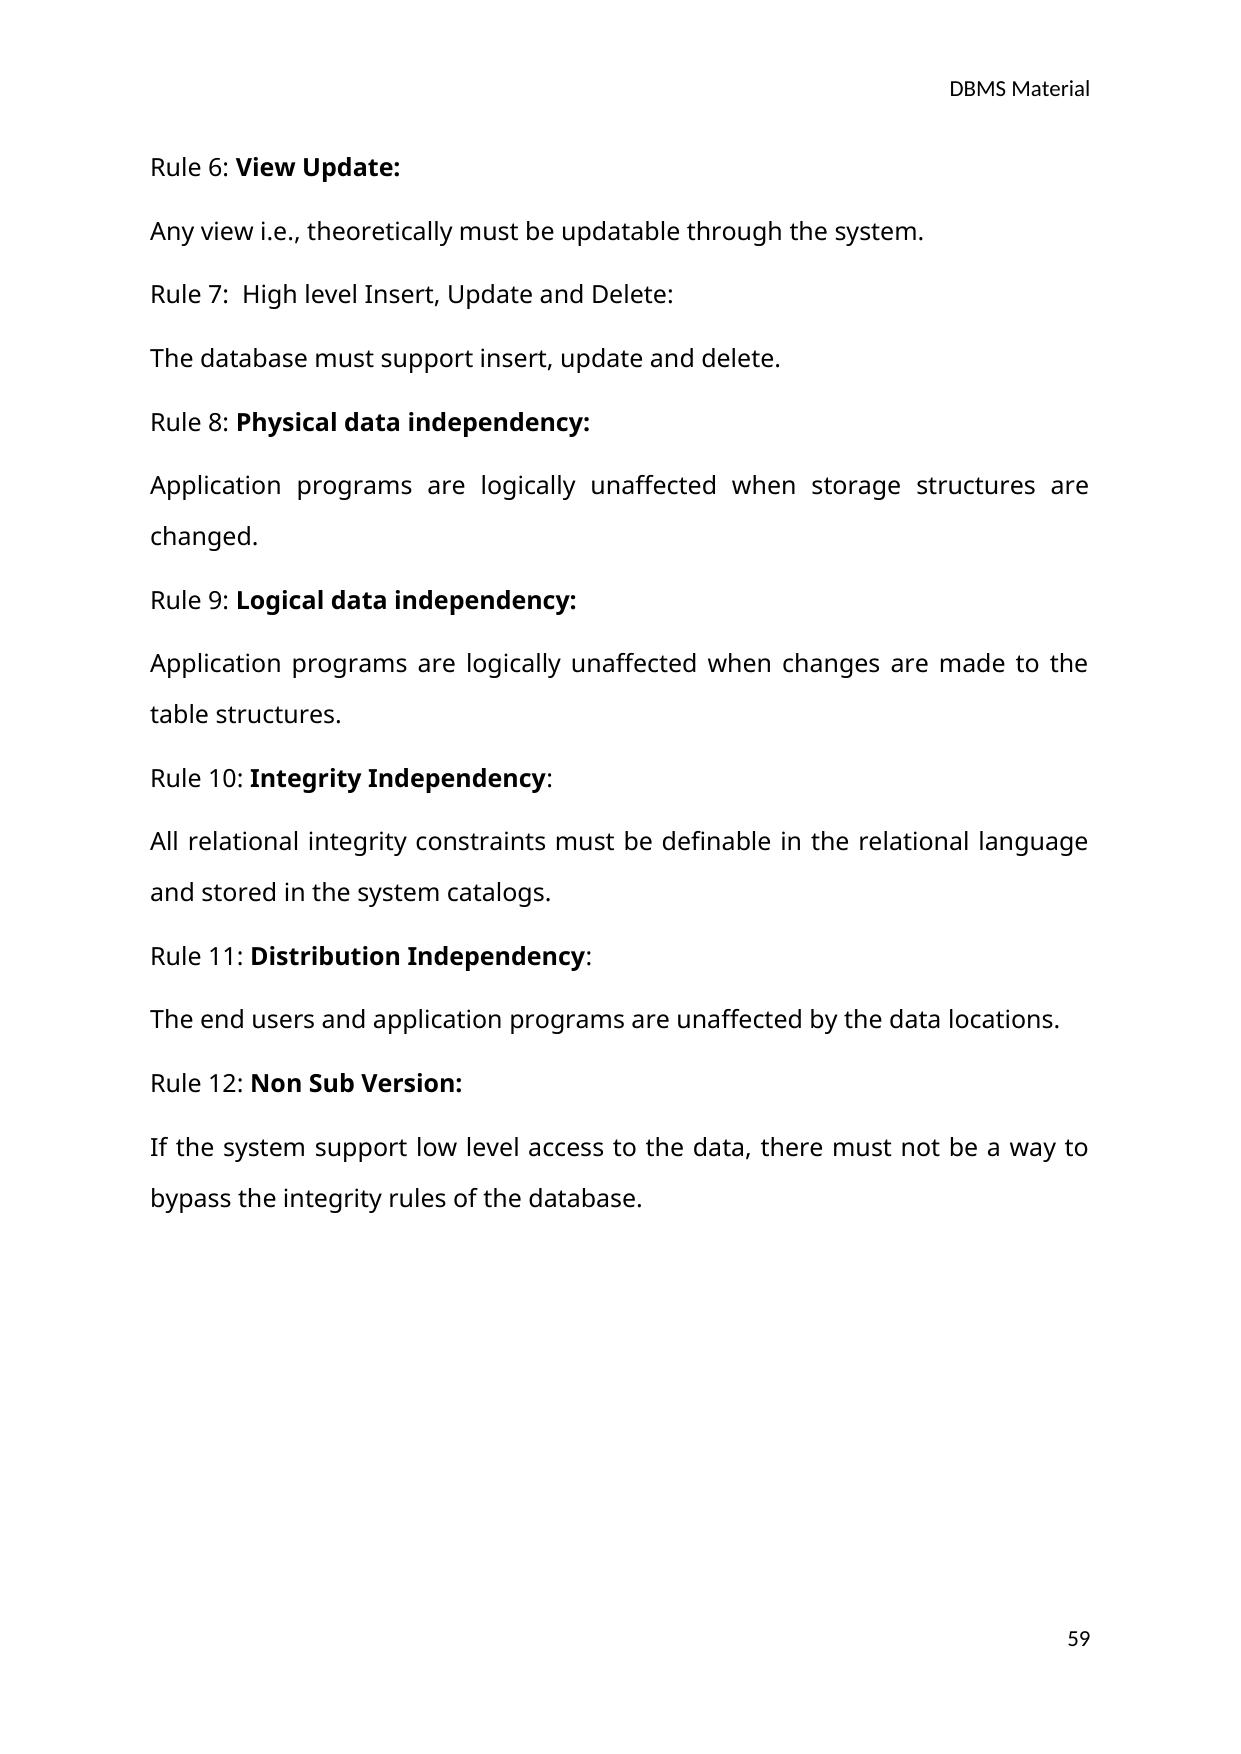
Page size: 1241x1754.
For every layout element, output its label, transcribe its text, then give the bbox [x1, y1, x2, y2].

text Any view i.e., theoretically must be updatable through the system. [150, 213, 1090, 248]
text All relational integrity constraints must be definable in the relational language and stored in the system catalogs. [150, 824, 1090, 909]
text The end users and application programs are unaffected by the data locations. [150, 1002, 1090, 1036]
text Rule 12: Non Sub Version: [150, 1066, 1090, 1100]
text Rule 10: Integrity Independency: [150, 760, 1090, 794]
text If the system support low level access to the data, there must not be a way to bypass the integrity rules of the database. [150, 1129, 1090, 1214]
text Rule 9: Logical data independency: [150, 582, 1090, 616]
text Application programs are logically unaffected when storage structures are changed. [150, 468, 1090, 553]
text Rule 6: View Update: [150, 150, 1090, 184]
text Rule 7: High level Insert, Update and Delete: [150, 277, 1090, 311]
text Application programs are logically unaffected when changes are made to the table structures. [150, 646, 1090, 731]
text Rule 8: Physical data independency: [150, 404, 1090, 438]
text Rule 11: Distribution Independency: [150, 938, 1090, 973]
text The database must support insert, update and delete. [150, 341, 1090, 375]
